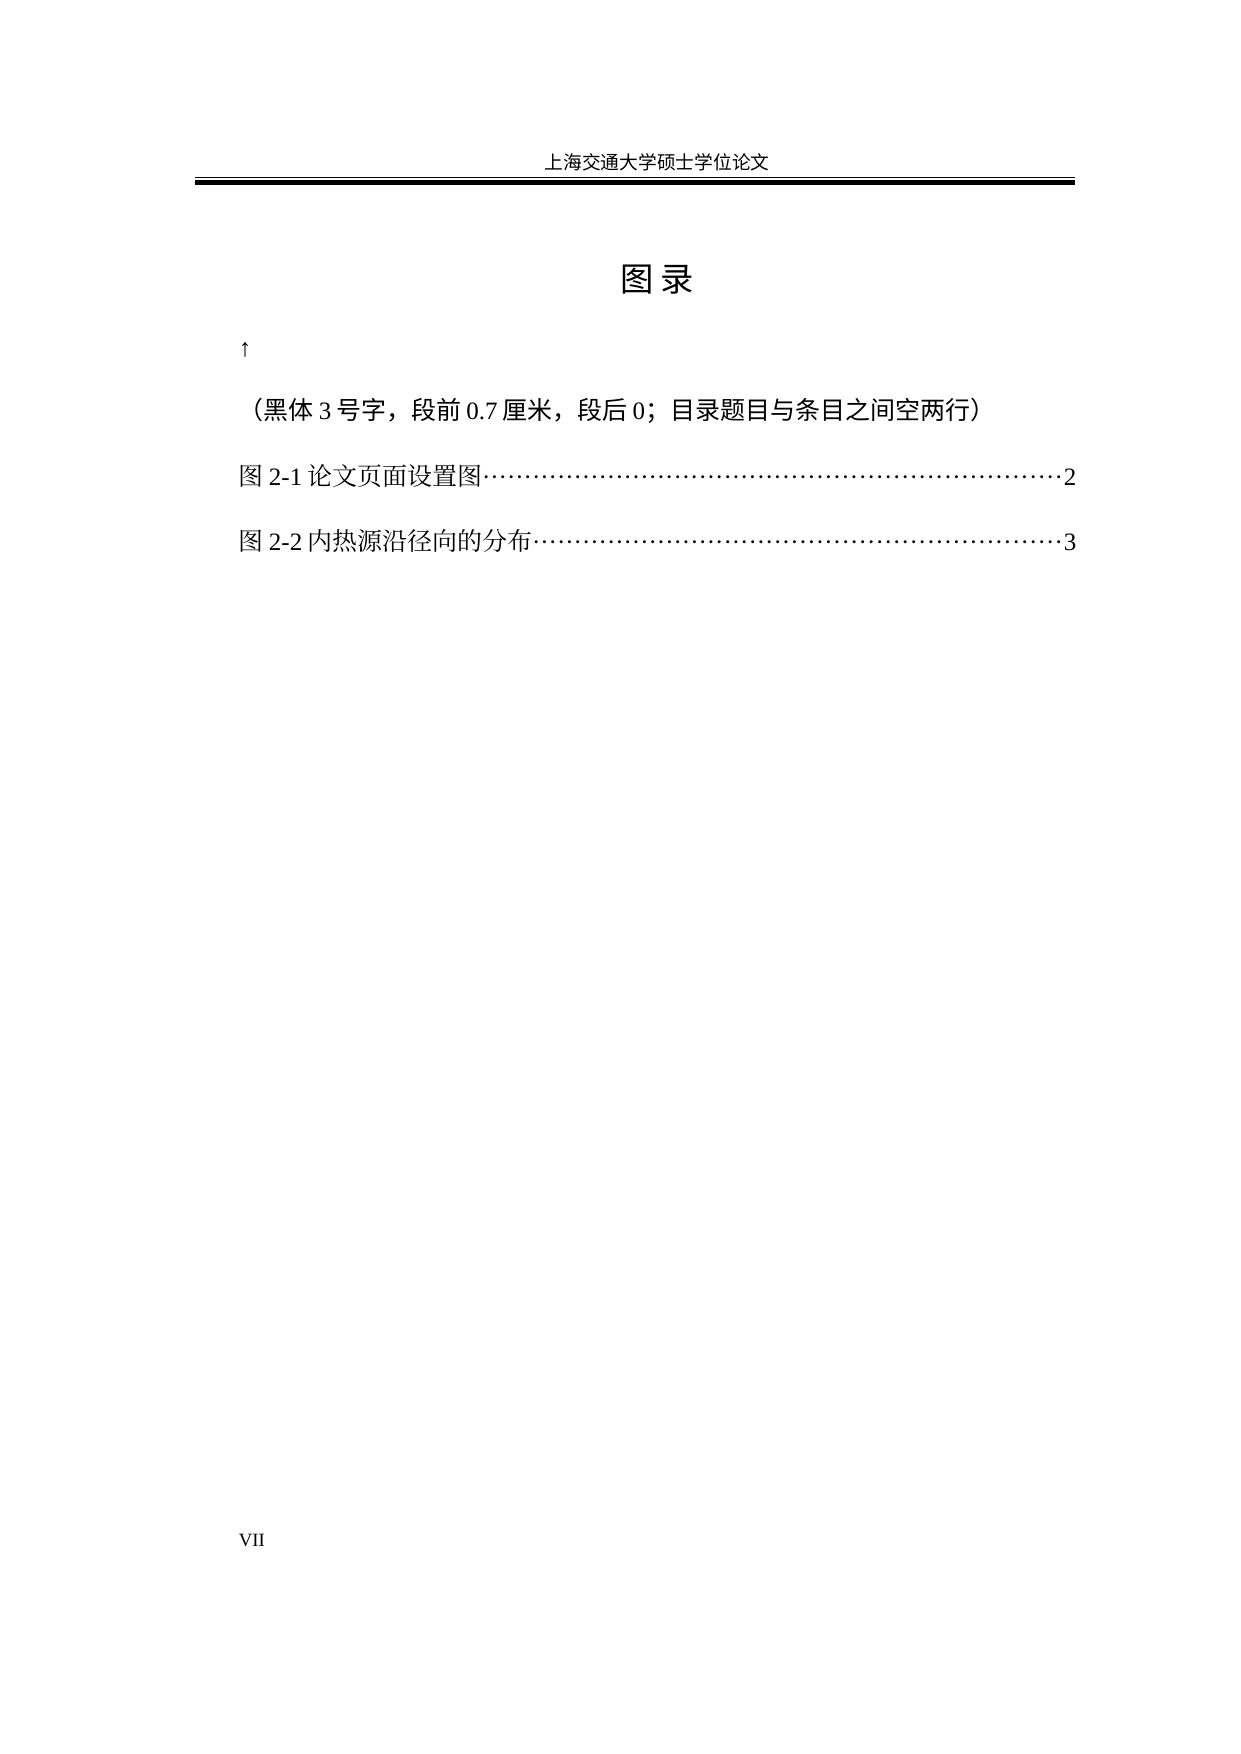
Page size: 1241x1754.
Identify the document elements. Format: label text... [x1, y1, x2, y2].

text 图 录 [195, 252, 1075, 301]
text （黑体3号字，段前0.7厘米，段后0；目录题目与条目之间空两行） [195, 390, 1075, 426]
text 图2-2内热源沿径向的分布 3 [195, 522, 1075, 558]
text 图2-1论文页面设置图 2 [195, 456, 1075, 492]
text ↑ [195, 333, 1075, 362]
